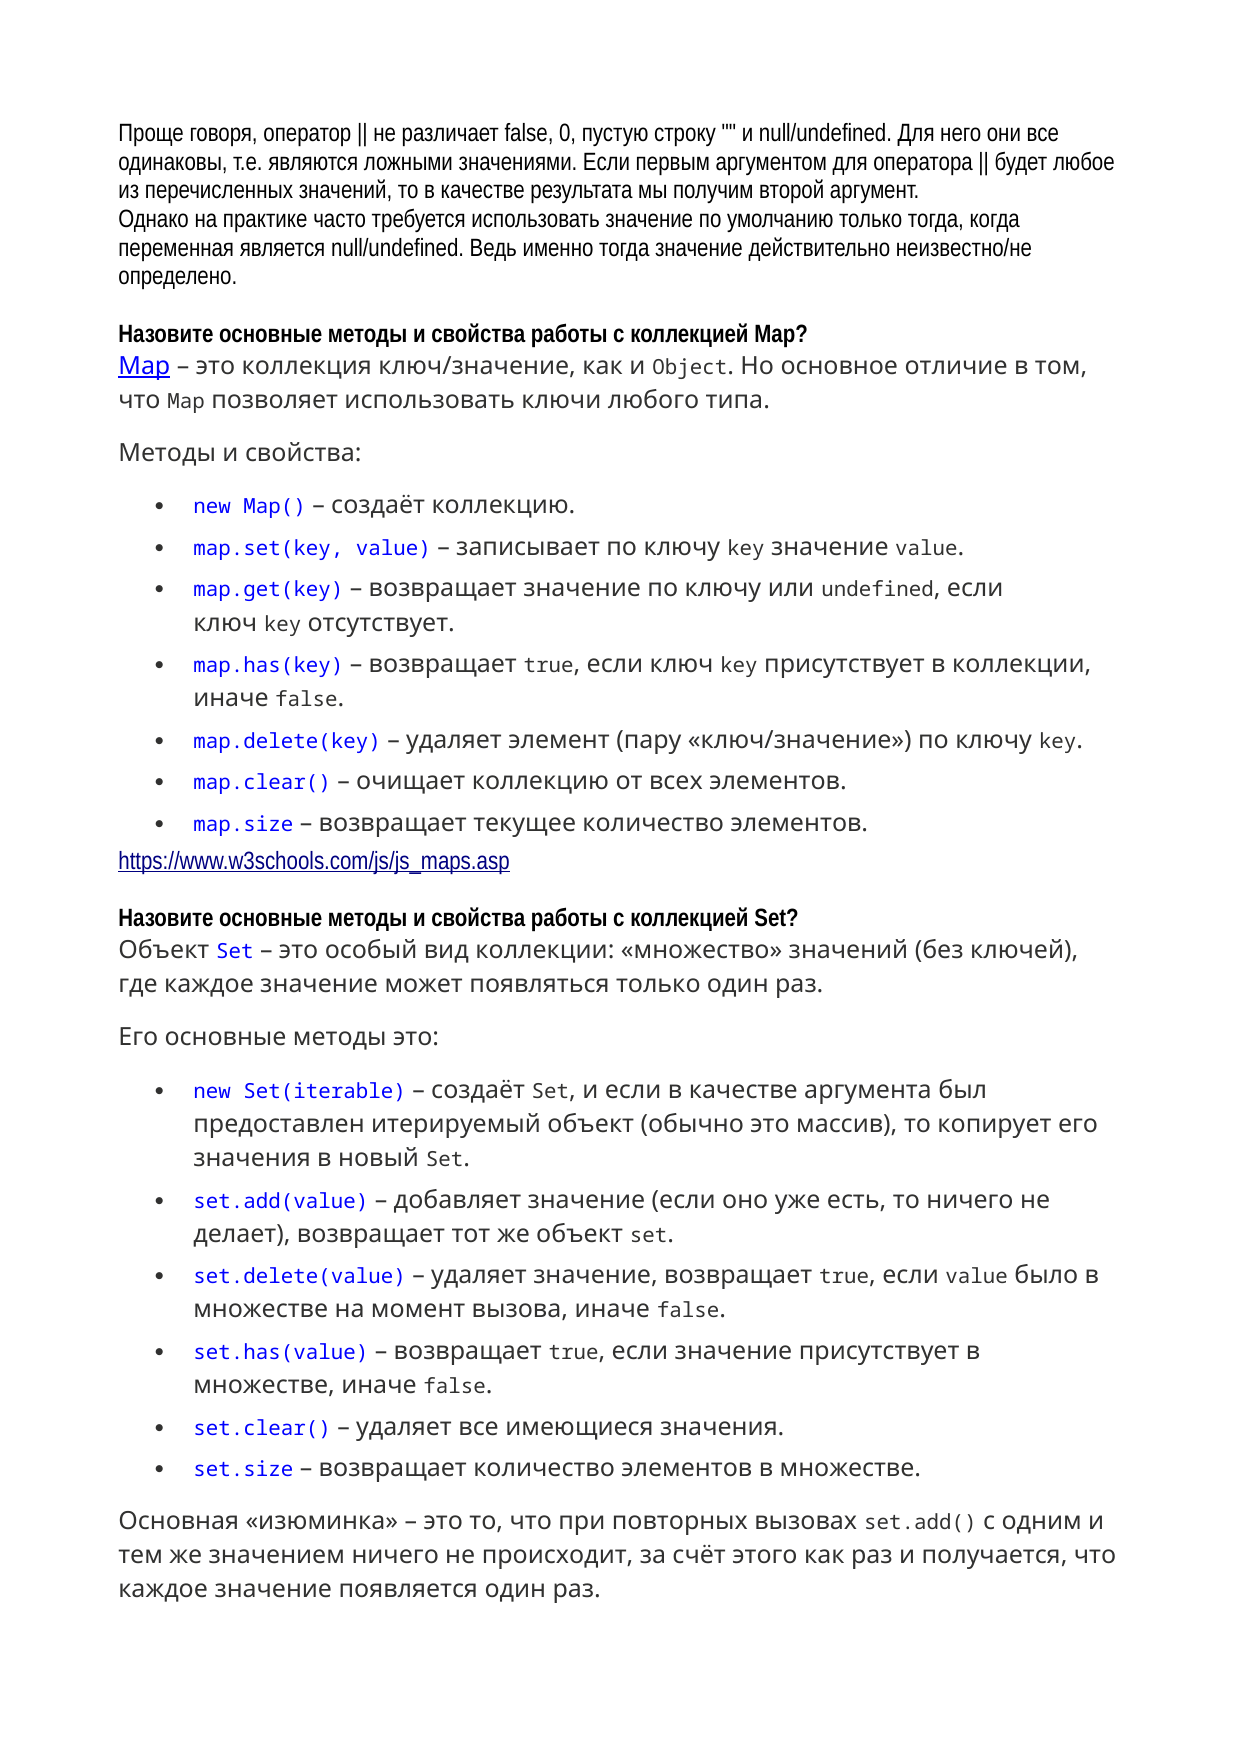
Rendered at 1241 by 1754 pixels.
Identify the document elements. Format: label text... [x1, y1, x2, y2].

list map.delete(key) – удаляет элемент (пару «ключ/значение») по ключу key. [156, 721, 1122, 755]
text Основная «изюминка» – это то, что при повторных вызовах set.add() с одним и тем же значением ничего не происходит, за счёт этого как раз и получается, что каждое значение появляется один раз. [118, 1503, 1122, 1605]
list map.clear() – очищает коллекцию от всех элементов. [156, 763, 1122, 797]
list map.get(key) – возвращает значение по ключу или undefined, если ключ key отсутствует. [156, 570, 1122, 638]
text Проще говоря, оператор || не различает false, 0, пустую строку "" и null/undefined. Для него они все одинаковы, т.е. являются ложными значениями. Если первым аргументом для оператора || будет любое из перечисленных значений, то в качестве результата мы получим второй аргумент. [118, 118, 1122, 204]
list new Map() – создаёт коллекцию. [156, 487, 1122, 521]
list set.clear() – удаляет все имеющиеся значения. [156, 1408, 1122, 1442]
text Назовите основные методы и свойства работы с коллекцией Set? [118, 903, 1122, 932]
text Map – это коллекция ключ/значение, как и Object. Но основное отличие в том, что Map позволяет использовать ключи любого типа. [118, 347, 1122, 415]
text Назовите основные методы и свойства работы с коллекцией Map? [118, 319, 1122, 347]
list set.delete(value) – удаляет значение, возвращает true, если value было в множестве на момент вызова, иначе false. [156, 1257, 1122, 1325]
list map.has(key) – возвращает true, если ключ key присутствует в коллекции, иначе false. [156, 646, 1122, 714]
list new Set(iterable) – создаёт Set, и если в качестве аргумента был предоставлен итерируемый объект (обычно это массив), то копирует его значения в новый Set. [156, 1072, 1122, 1174]
text Однако на практике часто требуется использовать значение по умолчанию только тогда, когда переменная является null/undefined. Ведь именно тогда значение действительно неизвестно/не определено. [118, 204, 1122, 290]
text Методы и свойства: [118, 434, 1122, 468]
text https://www.w3schools.com/js/js_maps.asp [118, 846, 1122, 875]
list set.size – возвращает количество элементов в множестве. [156, 1450, 1122, 1484]
text Его основные методы это: [118, 1019, 1122, 1053]
text Объект Set – это особый вид коллекции: «множество» значений (без ключей), где каждое значение может появляться только один раз. [118, 932, 1122, 1000]
list map.size – возвращает текущее количество элементов. [156, 804, 1122, 838]
list set.has(value) – возвращает true, если значение присутствует в множестве, иначе false. [156, 1333, 1122, 1401]
list set.add(value) – добавляет значение (если оно уже есть, то ничего не делает), возвращает тот же объект set. [156, 1181, 1122, 1249]
list map.set(key, value) – записывает по ключу key значение value. [156, 528, 1122, 563]
